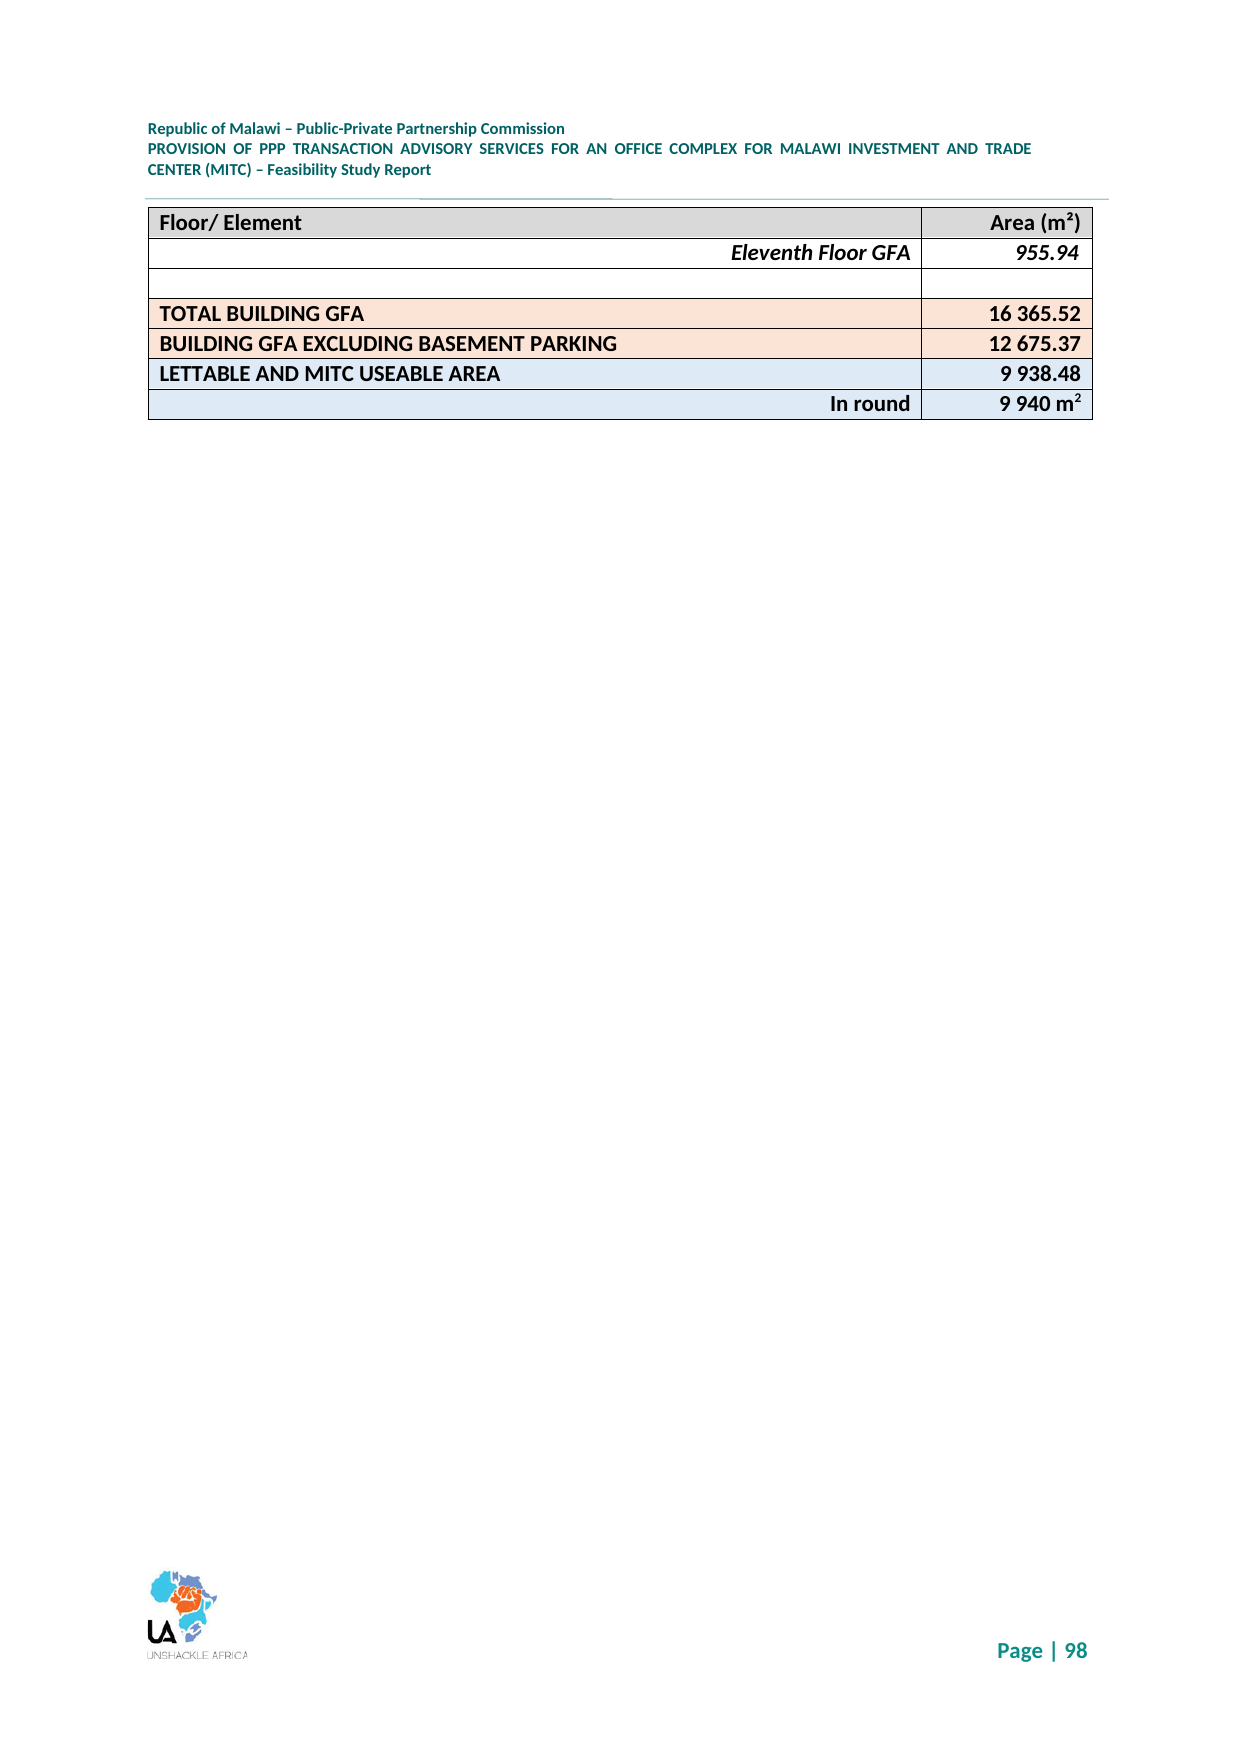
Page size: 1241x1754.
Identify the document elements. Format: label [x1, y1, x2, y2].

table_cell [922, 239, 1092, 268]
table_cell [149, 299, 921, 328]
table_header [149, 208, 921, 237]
picture [147, 1567, 248, 1659]
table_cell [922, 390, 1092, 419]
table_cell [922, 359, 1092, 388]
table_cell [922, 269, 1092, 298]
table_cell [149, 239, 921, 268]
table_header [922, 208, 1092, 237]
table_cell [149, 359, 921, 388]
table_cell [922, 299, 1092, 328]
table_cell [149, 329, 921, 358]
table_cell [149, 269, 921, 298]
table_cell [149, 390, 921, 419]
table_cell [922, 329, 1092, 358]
